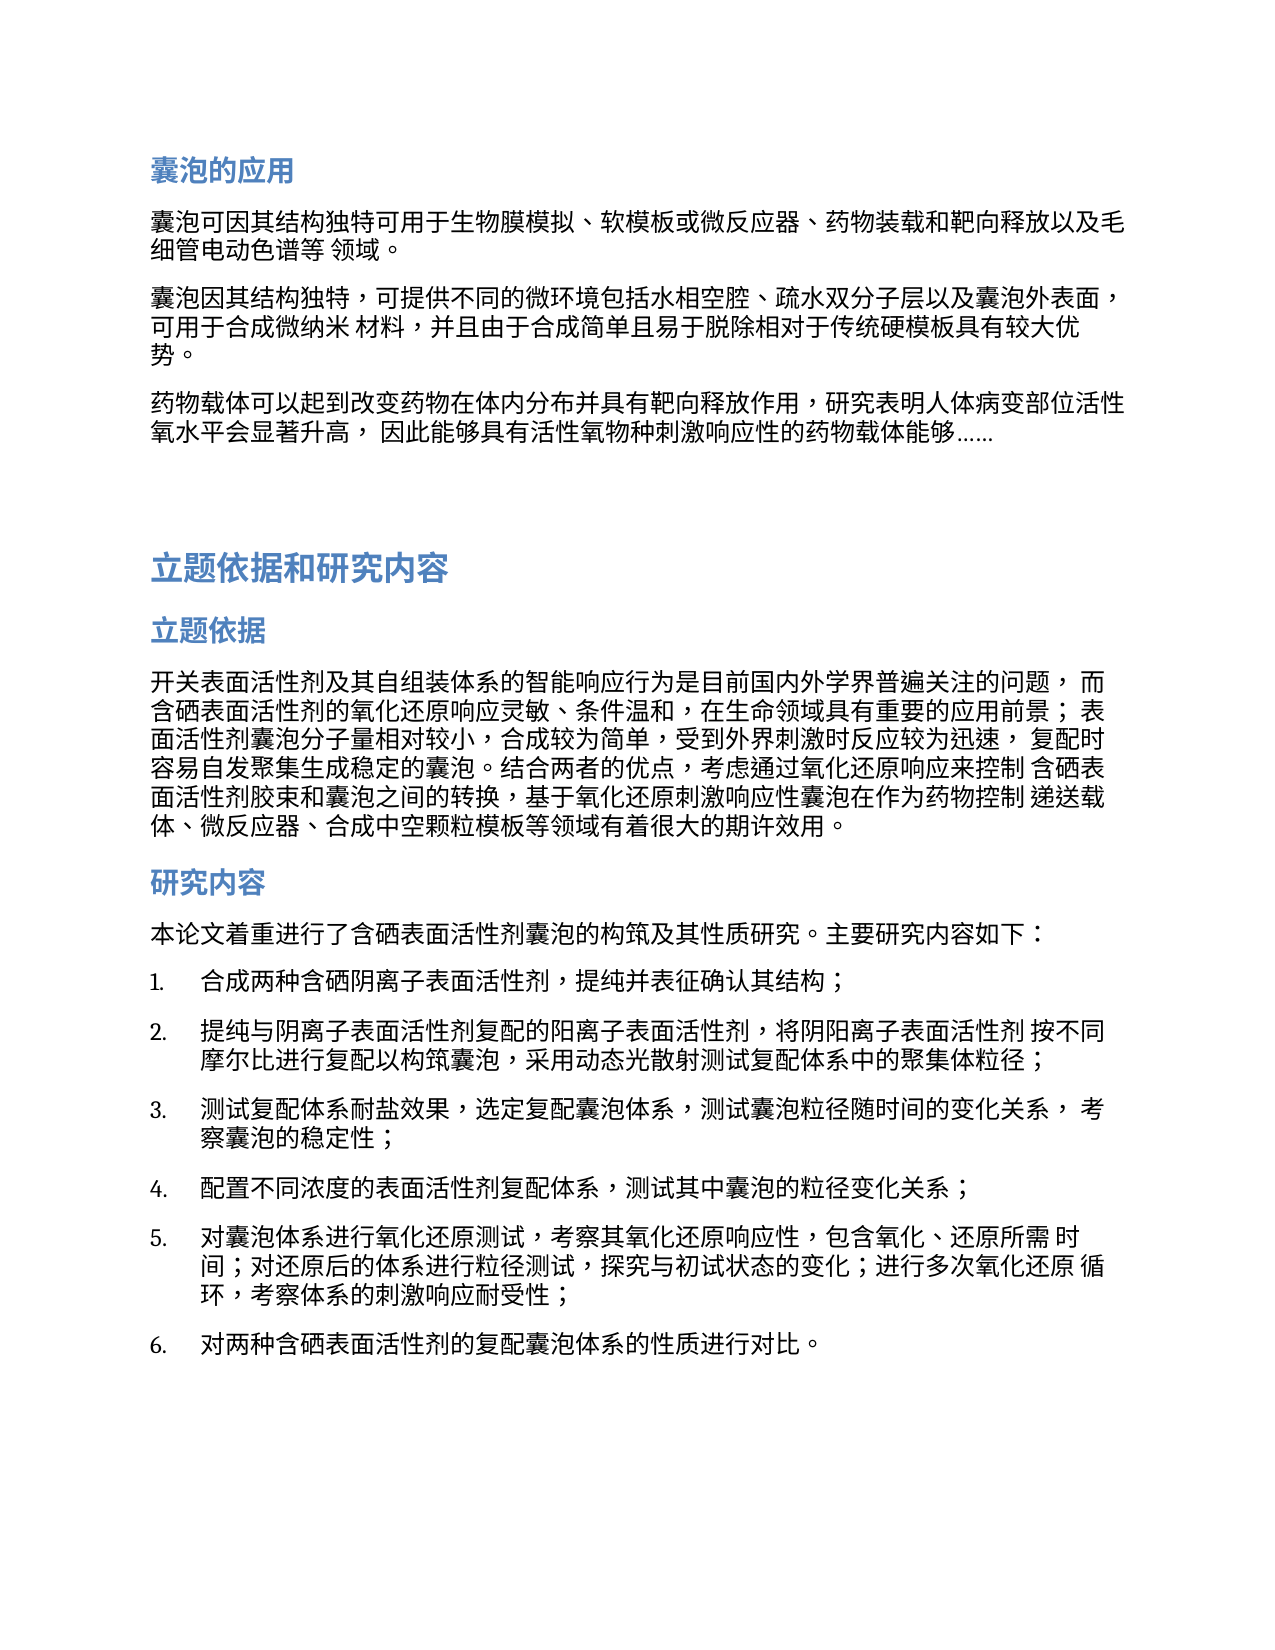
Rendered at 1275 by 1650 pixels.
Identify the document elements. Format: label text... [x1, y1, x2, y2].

list 对两种含硒表面活性剂的复配囊泡体系的性质进行对比。 [150, 1331, 1125, 1360]
text 药物载体可以起到改变药物在体内分布并具有靶向释放作用，研究表明人体病变部位活性氧水平会显著升高， 因此能够具有活性氧物种刺激响应性的药物载体能够…… [150, 390, 1125, 447]
list 测试复配体系耐盐效果，选定复配囊泡体系，测试囊泡粒径随时间的变化关系， 考察囊泡的稳定性； [150, 1096, 1125, 1154]
text 本论文着重进行了含硒表面活性剂囊泡的构筑及其性质研究。主要研究内容如下： [150, 921, 1125, 949]
text 开关表面活性剂及其自组装体系的智能响应行为是目前国内外学界普遍关注的问题， 而含硒表面活性剂的氧化还原响应灵敏、条件温和，在生命领域具有重要的应用前景； 表面活性剂囊泡分子量相对较小，合成较为简单，受到外界刺激时反应较为迅速， 复配时容易自发聚集生成稳定的囊泡。结合两者的优点，考虑通过氧化还原响应来控制 含硒表面活性剂胶束和囊泡之间的转换，基于氧化还原刺激响应性囊泡在作为药物控制 递送载体、微反应器、合成中空颗粒模板等领域有着很大的期许效用。 [150, 669, 1125, 841]
list 对囊泡体系进行氧化还原测试，考察其氧化还原响应性，包含氧化、还原所需 时间；对还原后的体系进行粒径测试，探究与初试状态的变化；进行多次氧化还原 循环，考察体系的刺激响应耐受性； [150, 1224, 1125, 1310]
subtitle 囊泡的应用 [150, 150, 1125, 190]
text 囊泡可因其结构独特可用于生物膜模拟、软模板或微反应器、药物装载和靶向释放以及毛细管电动色谱等 领域。 [150, 208, 1125, 266]
list 合成两种含硒阴离子表面活性剂，提纯并表征确认其结构； [150, 968, 1125, 997]
subtitle 研究内容 [150, 862, 1125, 902]
text 囊泡因其结构独特，可提供不同的微环境包括水相空腔、疏水双分子层以及囊泡外表面，可用于合成微纳米 材料，并且由于合成简单且易于脱除相对于传统硬模板具有较大优势。 [150, 285, 1125, 371]
list 配置不同浓度的表面活性剂复配体系，测试其中囊泡的粒径变化关系； [150, 1174, 1125, 1203]
list 提纯与阴离子表面活性剂复配的阳离子表面活性剂，将阴阳离子表面活性剂 按不同摩尔比进行复配以构筑囊泡，采用动态光散射测试复配体系中的聚集体粒径； [150, 1018, 1125, 1075]
subtitle 立题依据 [150, 611, 1125, 650]
subtitle 立题依据和研究内容 [150, 544, 1125, 590]
